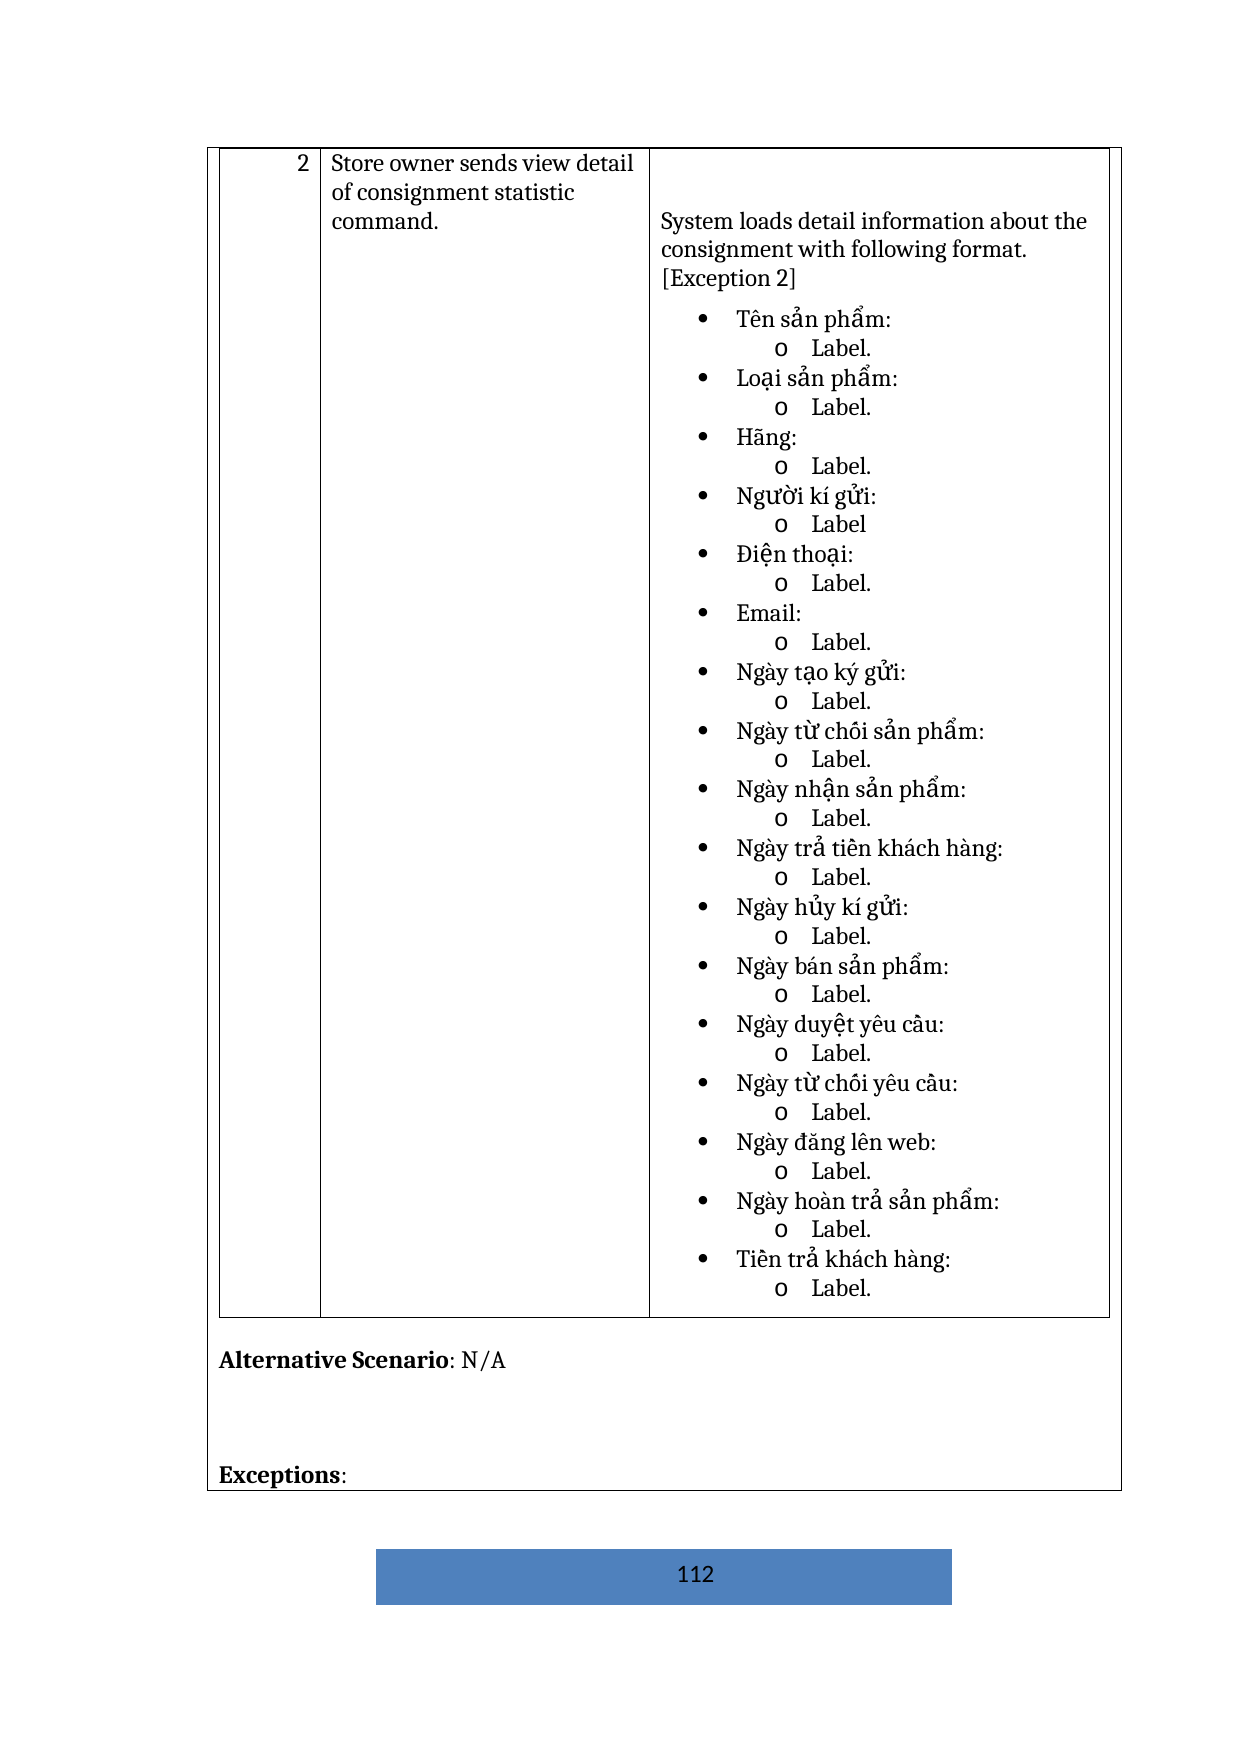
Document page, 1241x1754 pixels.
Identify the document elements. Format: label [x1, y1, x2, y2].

table_cell [208, 148, 1121, 1490]
